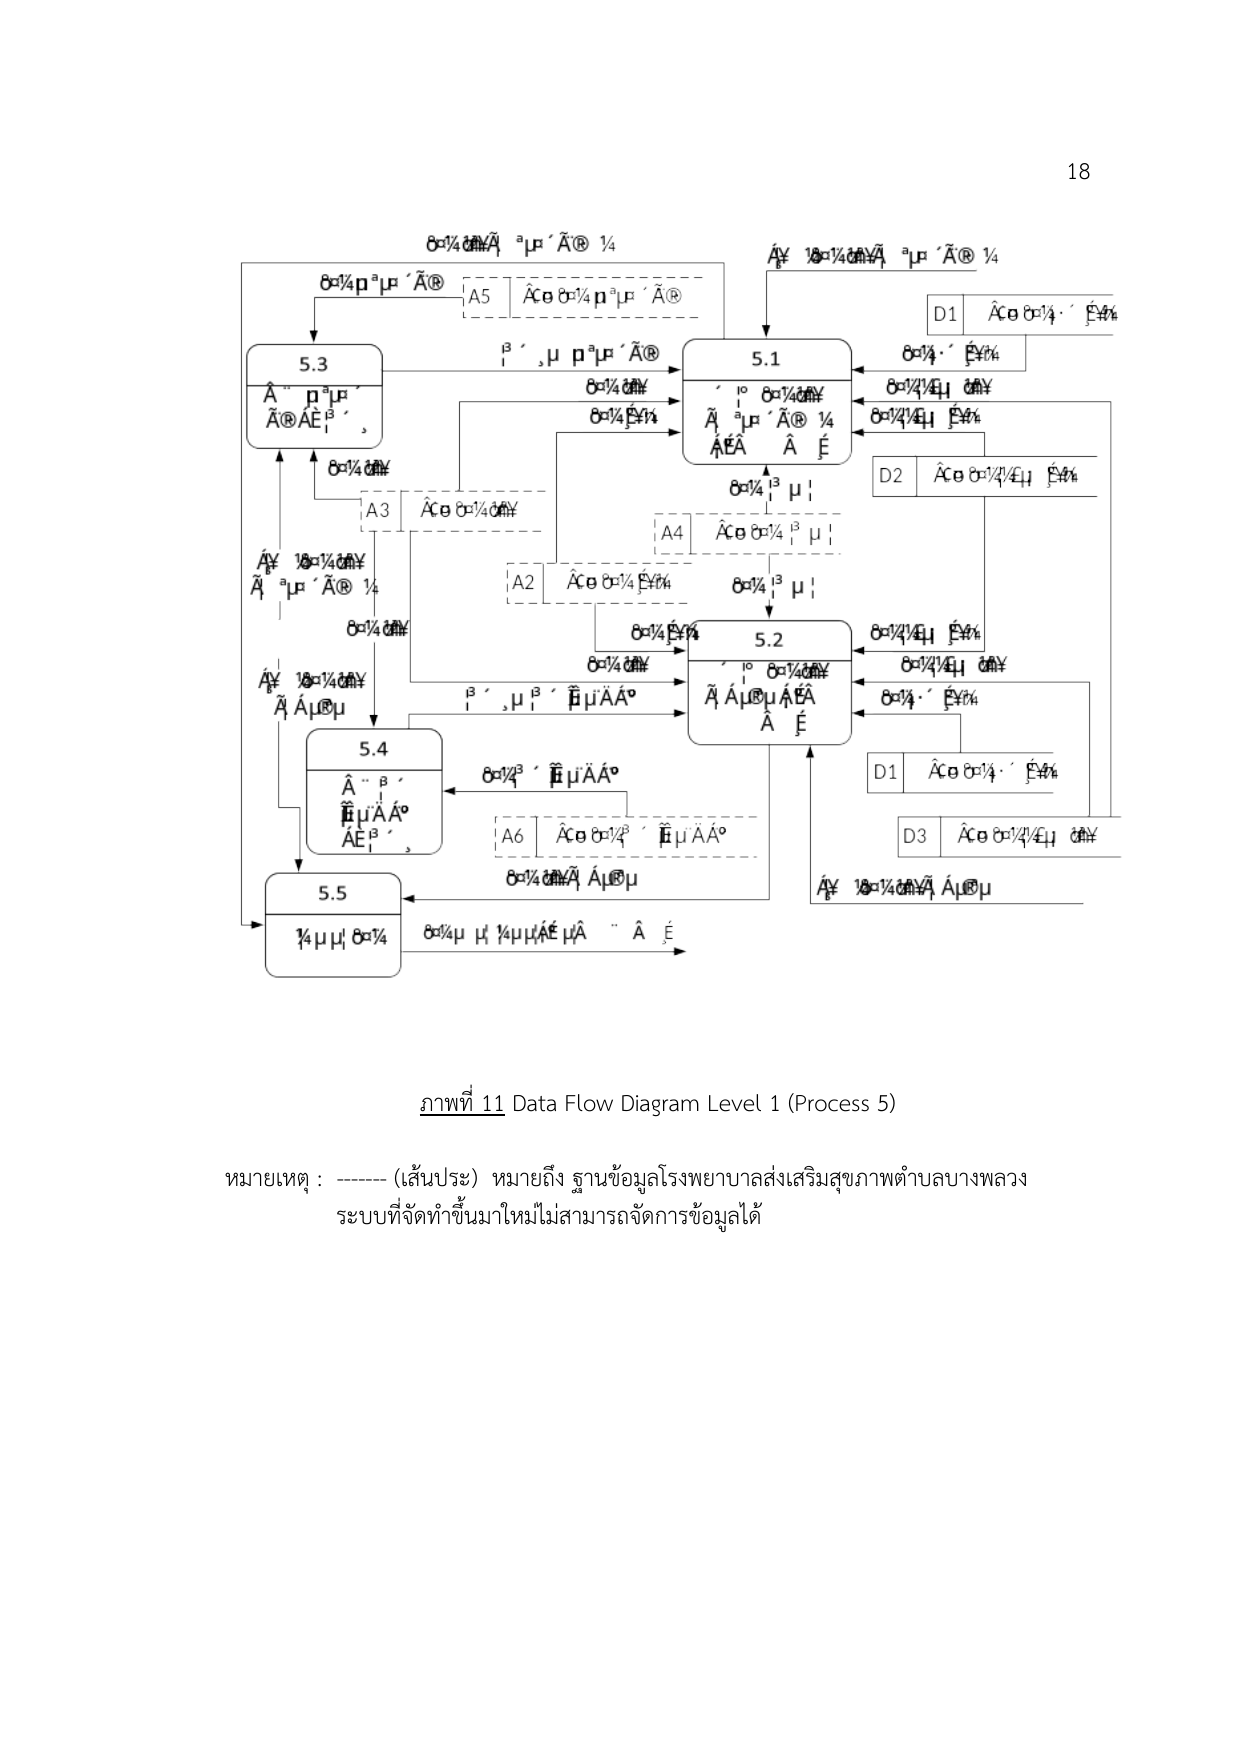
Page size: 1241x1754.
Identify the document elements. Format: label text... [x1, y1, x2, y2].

text ระบบที่จัดทำขึ้นมาใหม่ไม่สามารถจัดการข้อมูลได้ [225, 1195, 1090, 1233]
subtitle ภาพที่ 11 Data Flow Diagram Level 1 (Process 5) [225, 1082, 1090, 1120]
text หมายเหตุ : ------- (เส้นประ) หมายถึง ฐานข้อมูลโรงพยาบาลส่งเสริมสุขภาพตำบลบางพลวง [225, 1157, 1090, 1195]
